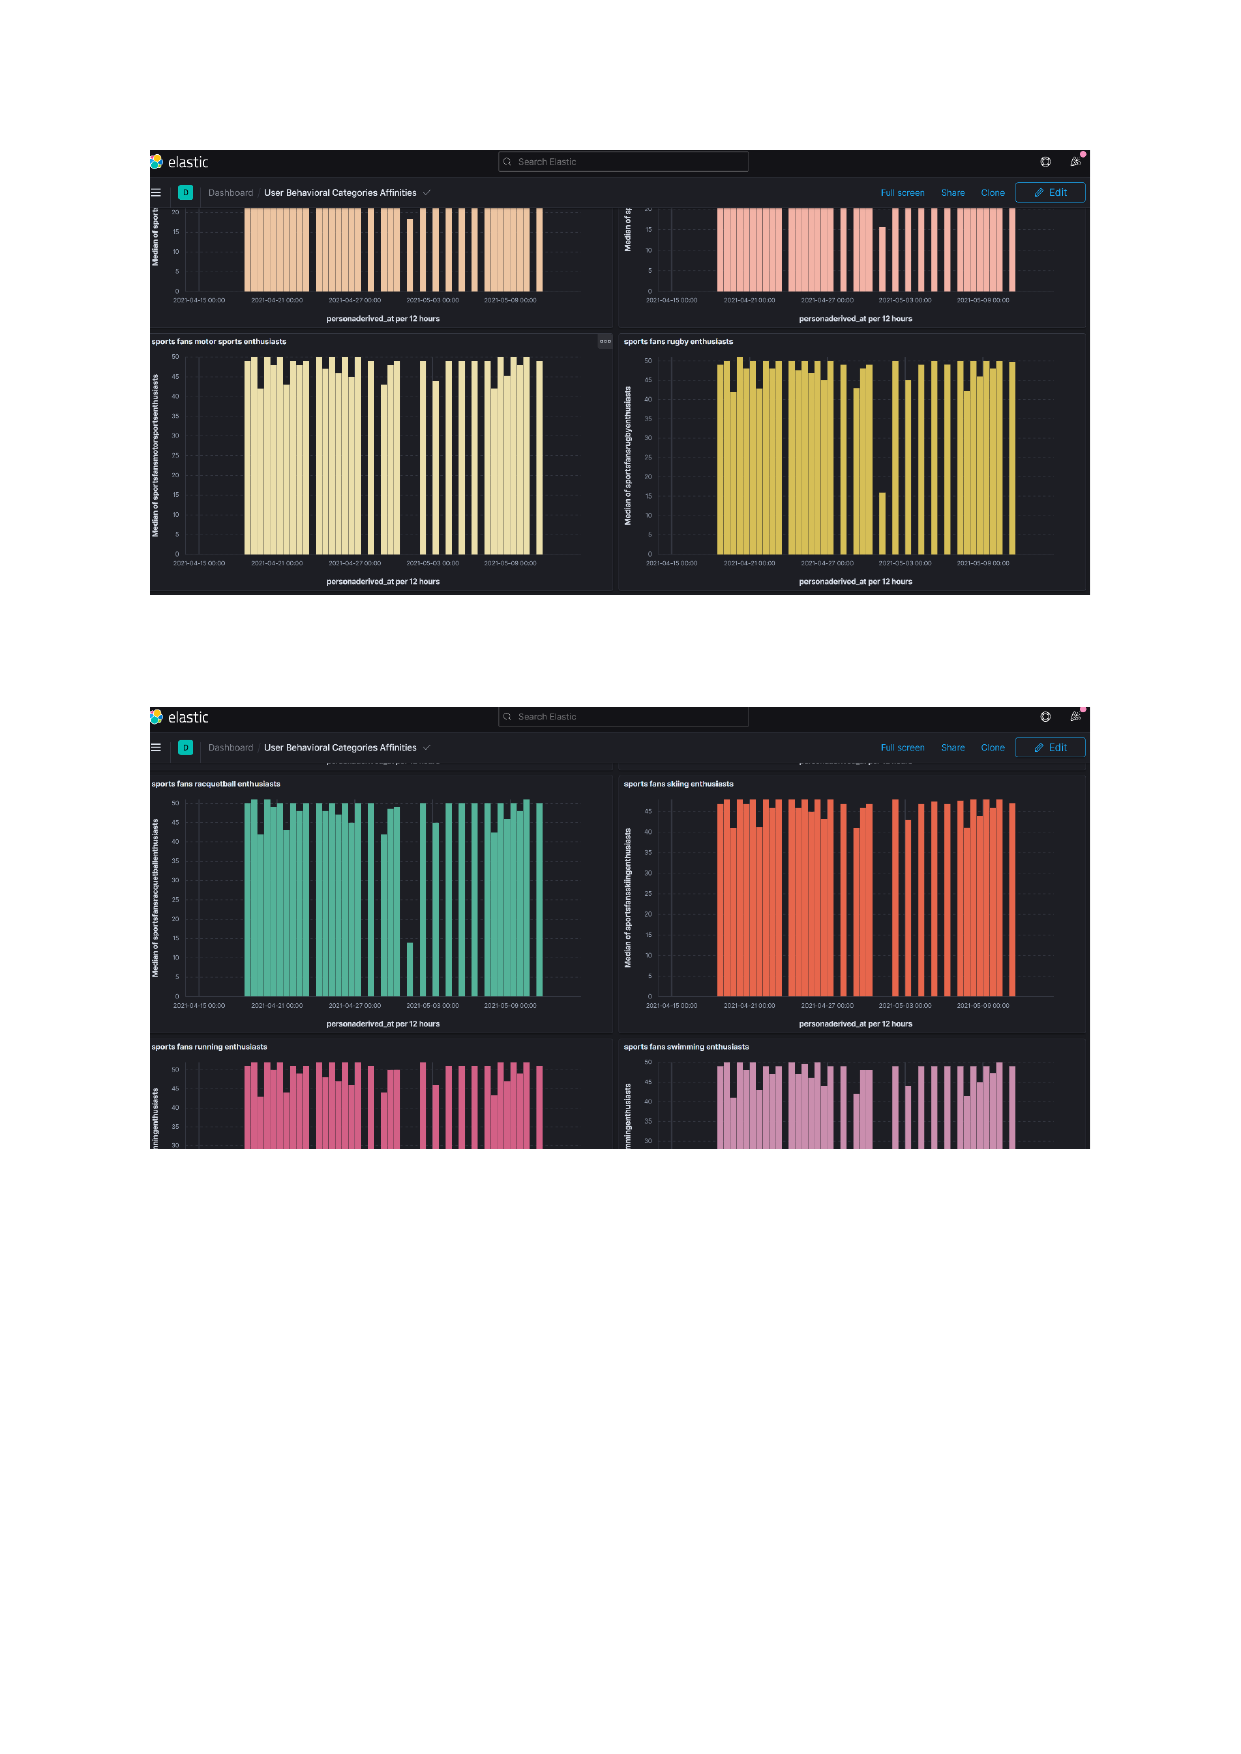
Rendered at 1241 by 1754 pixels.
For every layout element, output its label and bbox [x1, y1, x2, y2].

picture [150, 150, 1091, 595]
picture [150, 707, 1091, 1149]
